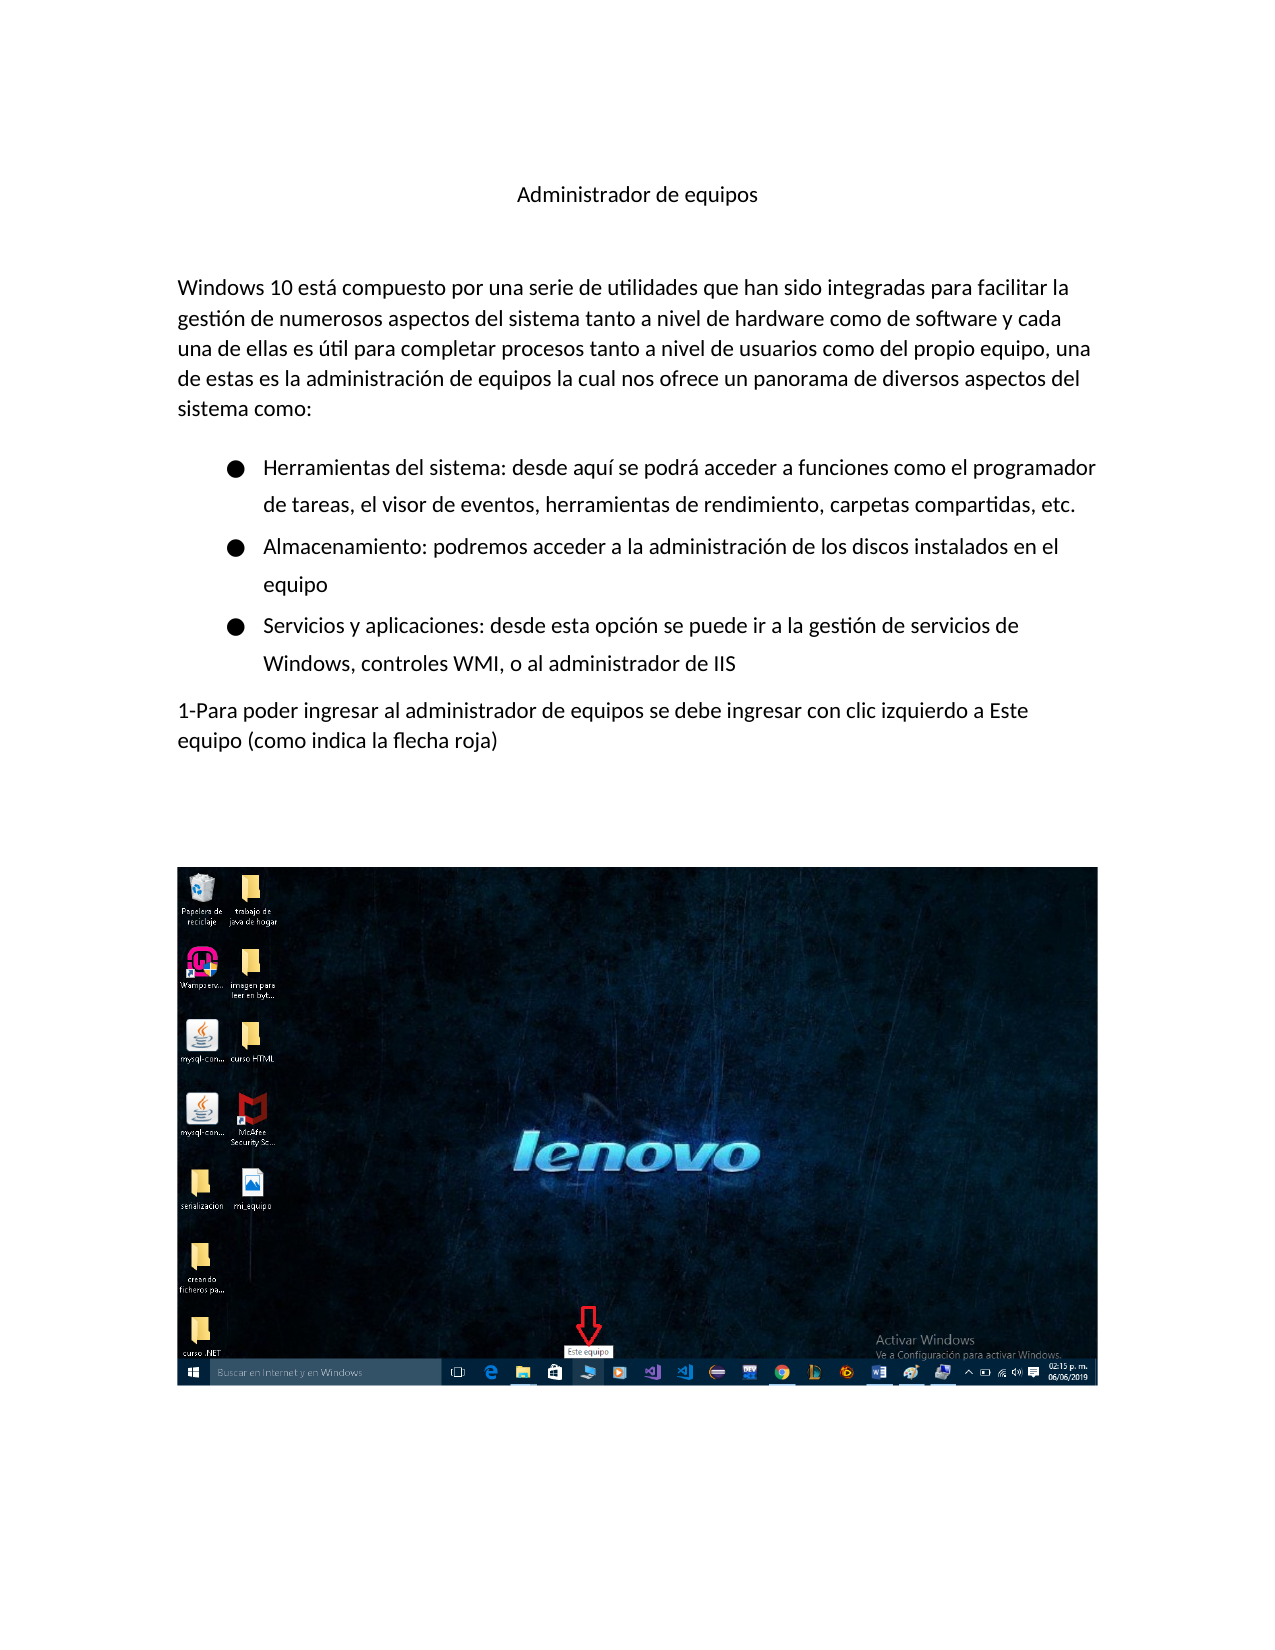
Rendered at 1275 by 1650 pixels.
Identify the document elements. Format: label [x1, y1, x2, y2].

picture [177, 866, 1098, 1388]
